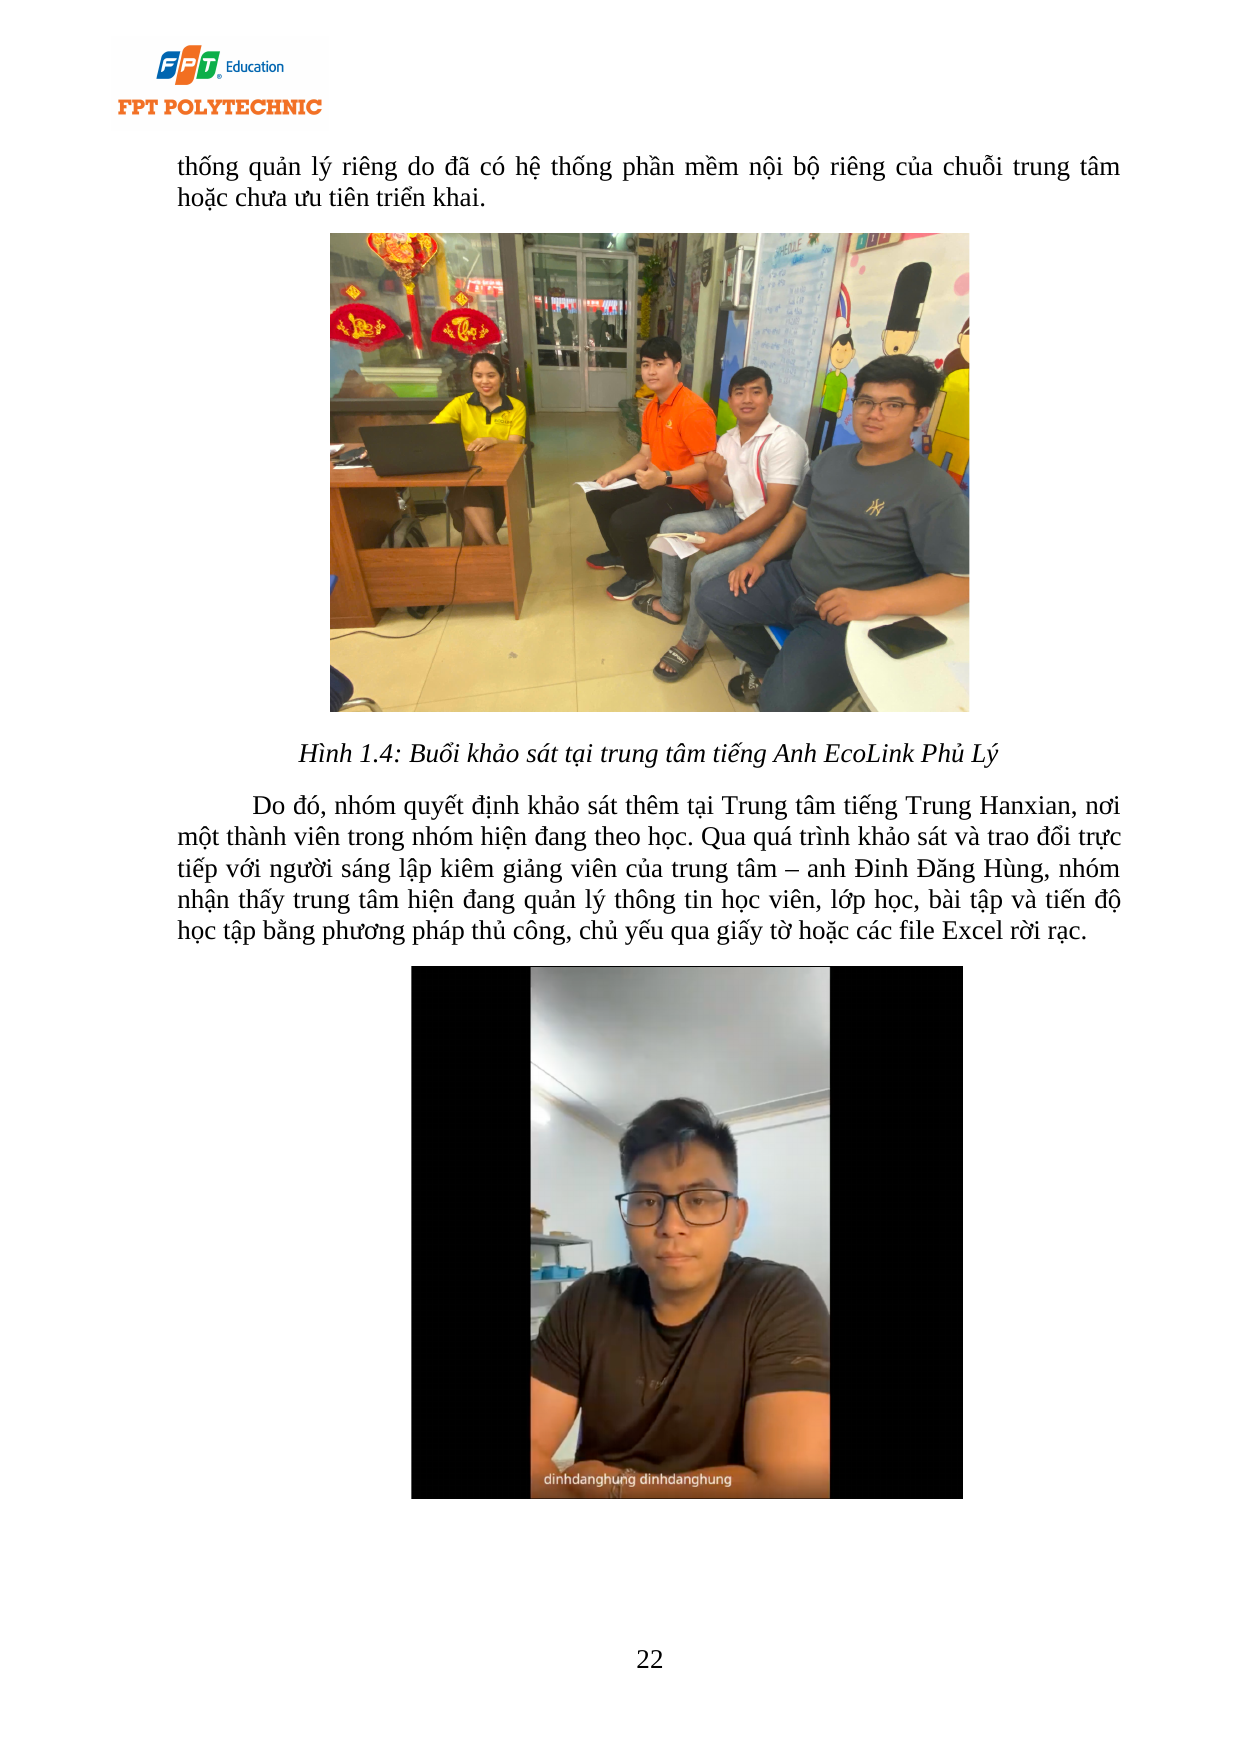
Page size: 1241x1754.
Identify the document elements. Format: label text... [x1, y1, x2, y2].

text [177, 150, 1122, 212]
picture [111, 36, 329, 131]
picture [330, 233, 970, 712]
text Do đó, nhóm quyết định khảo sát thêm tại Trung tâm tiếng Trung Hanxian, nơi một thành viên trong nhóm hiện đang theo học. Qua quá trình khảo sát và trao đổi trực tiếp với người sáng lập kiêm giảng viên của trung tâm – anh Đinh Đăng Hùng, nhóm nhận thấy trung tâm hiện đang quản lý thông tin học viên, lớp học, bài tập và tiến độ học tập bằng phương pháp thủ công, chủ yếu qua giấy tờ hoặc các file Excel rời rạc. [177, 789, 1122, 945]
picture [411, 966, 963, 1499]
subtitle Hình 1.4: Buổi khảo sát tại trung tâm tiếng Anh EcoLink Phủ Lý [177, 737, 1122, 768]
